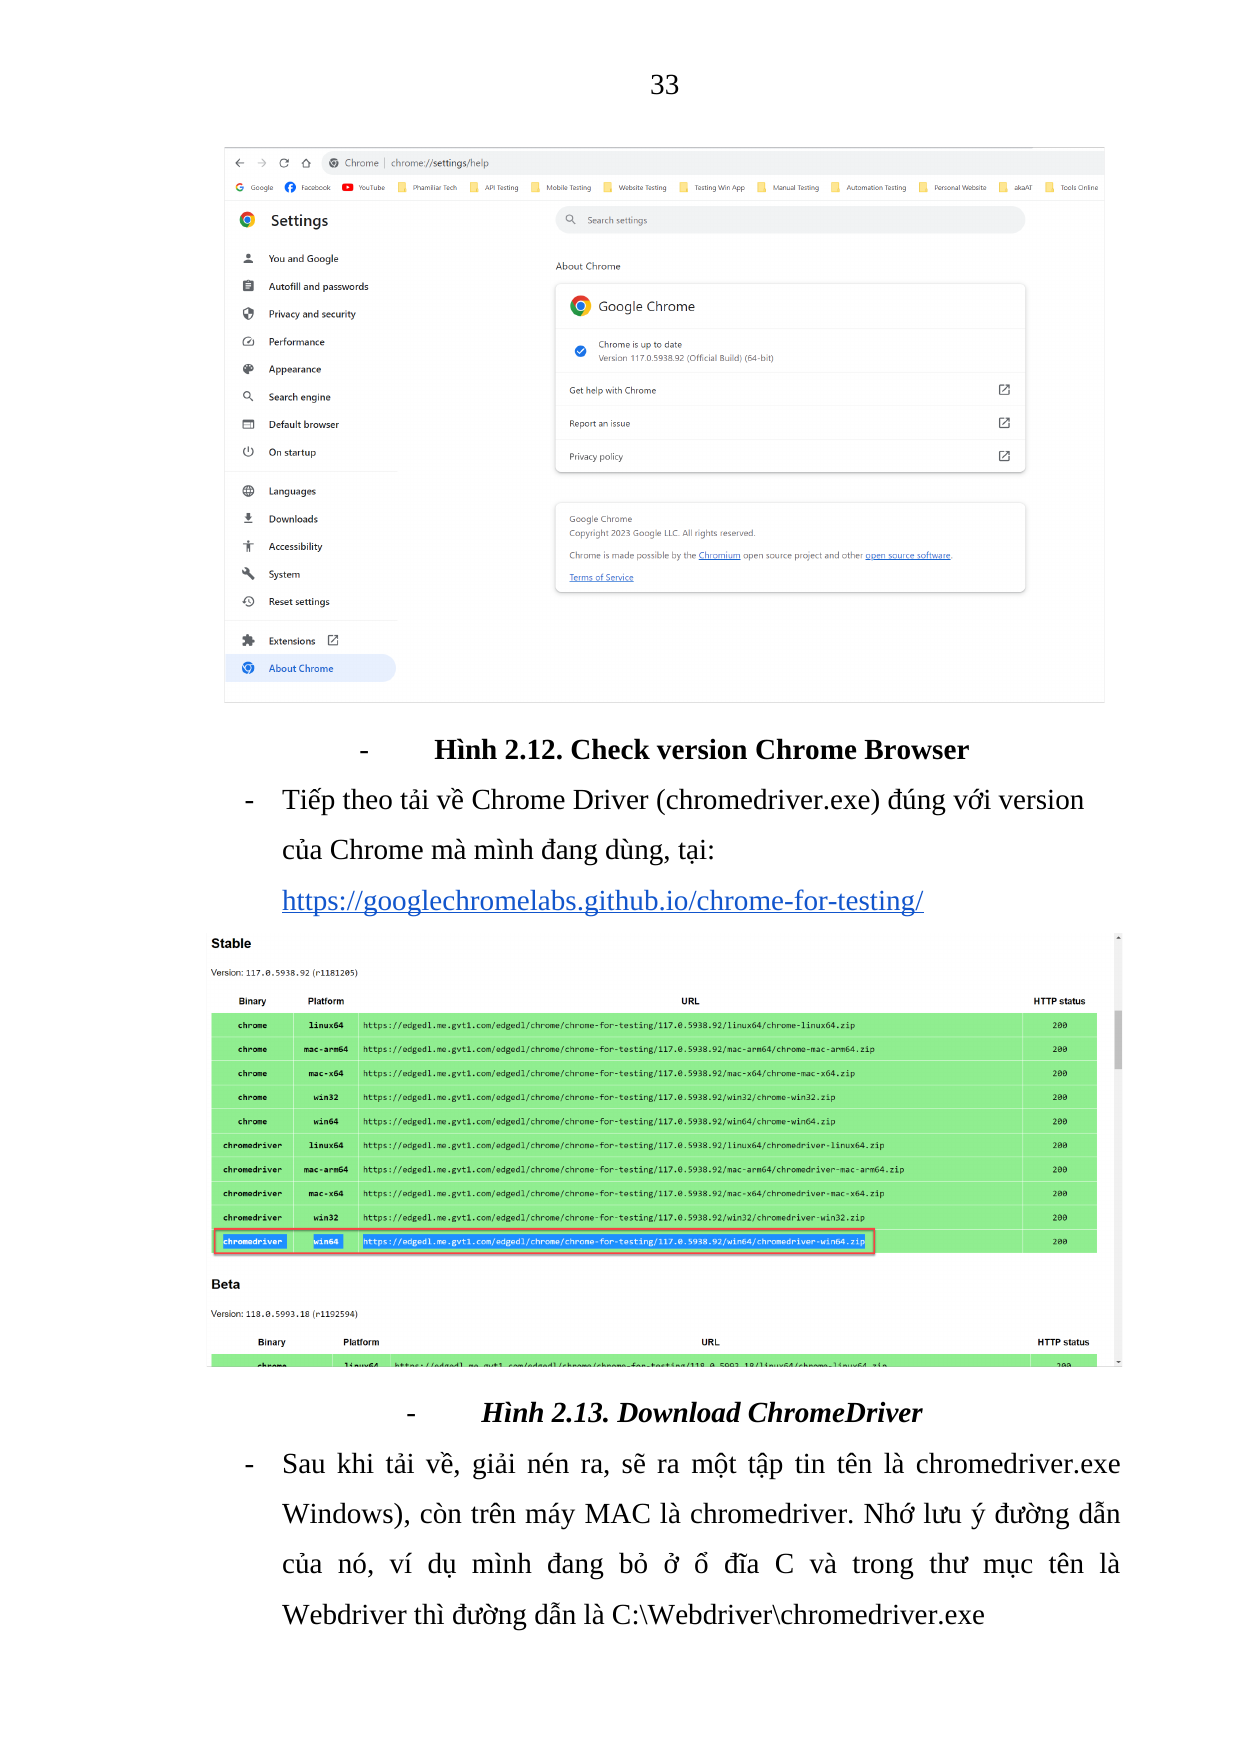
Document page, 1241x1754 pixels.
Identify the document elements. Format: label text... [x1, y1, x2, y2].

subtitle Hình 2.13. Download ChromeDriver [207, 1396, 1122, 1429]
list Tiếp theo tải về Chrome Driver (chromedriver.exe) đúng với version của Chrome mà mình đang dùng, tại: https://googlechromelabs.github.io/chrome-for-testing/ [244, 782, 1122, 916]
picture [224, 147, 1105, 703]
picture [206, 933, 1123, 1367]
list Sau khi tải về, giải nén ra, sẽ ra một tập tin tên là chromedriver.exe Windows), còn trên máy MAC là chromedriver. Nhớ lưu ý đường dẫn của nó, ví dụ mình đang bỏ ở ổ đĩa C và trong thư mục tên là Webdriver thì đường dẫn là C:\Webdriver\chromedriver.exe [244, 1446, 1122, 1630]
subtitle Hình 2.12. Check version Chrome Browser [207, 732, 1122, 765]
